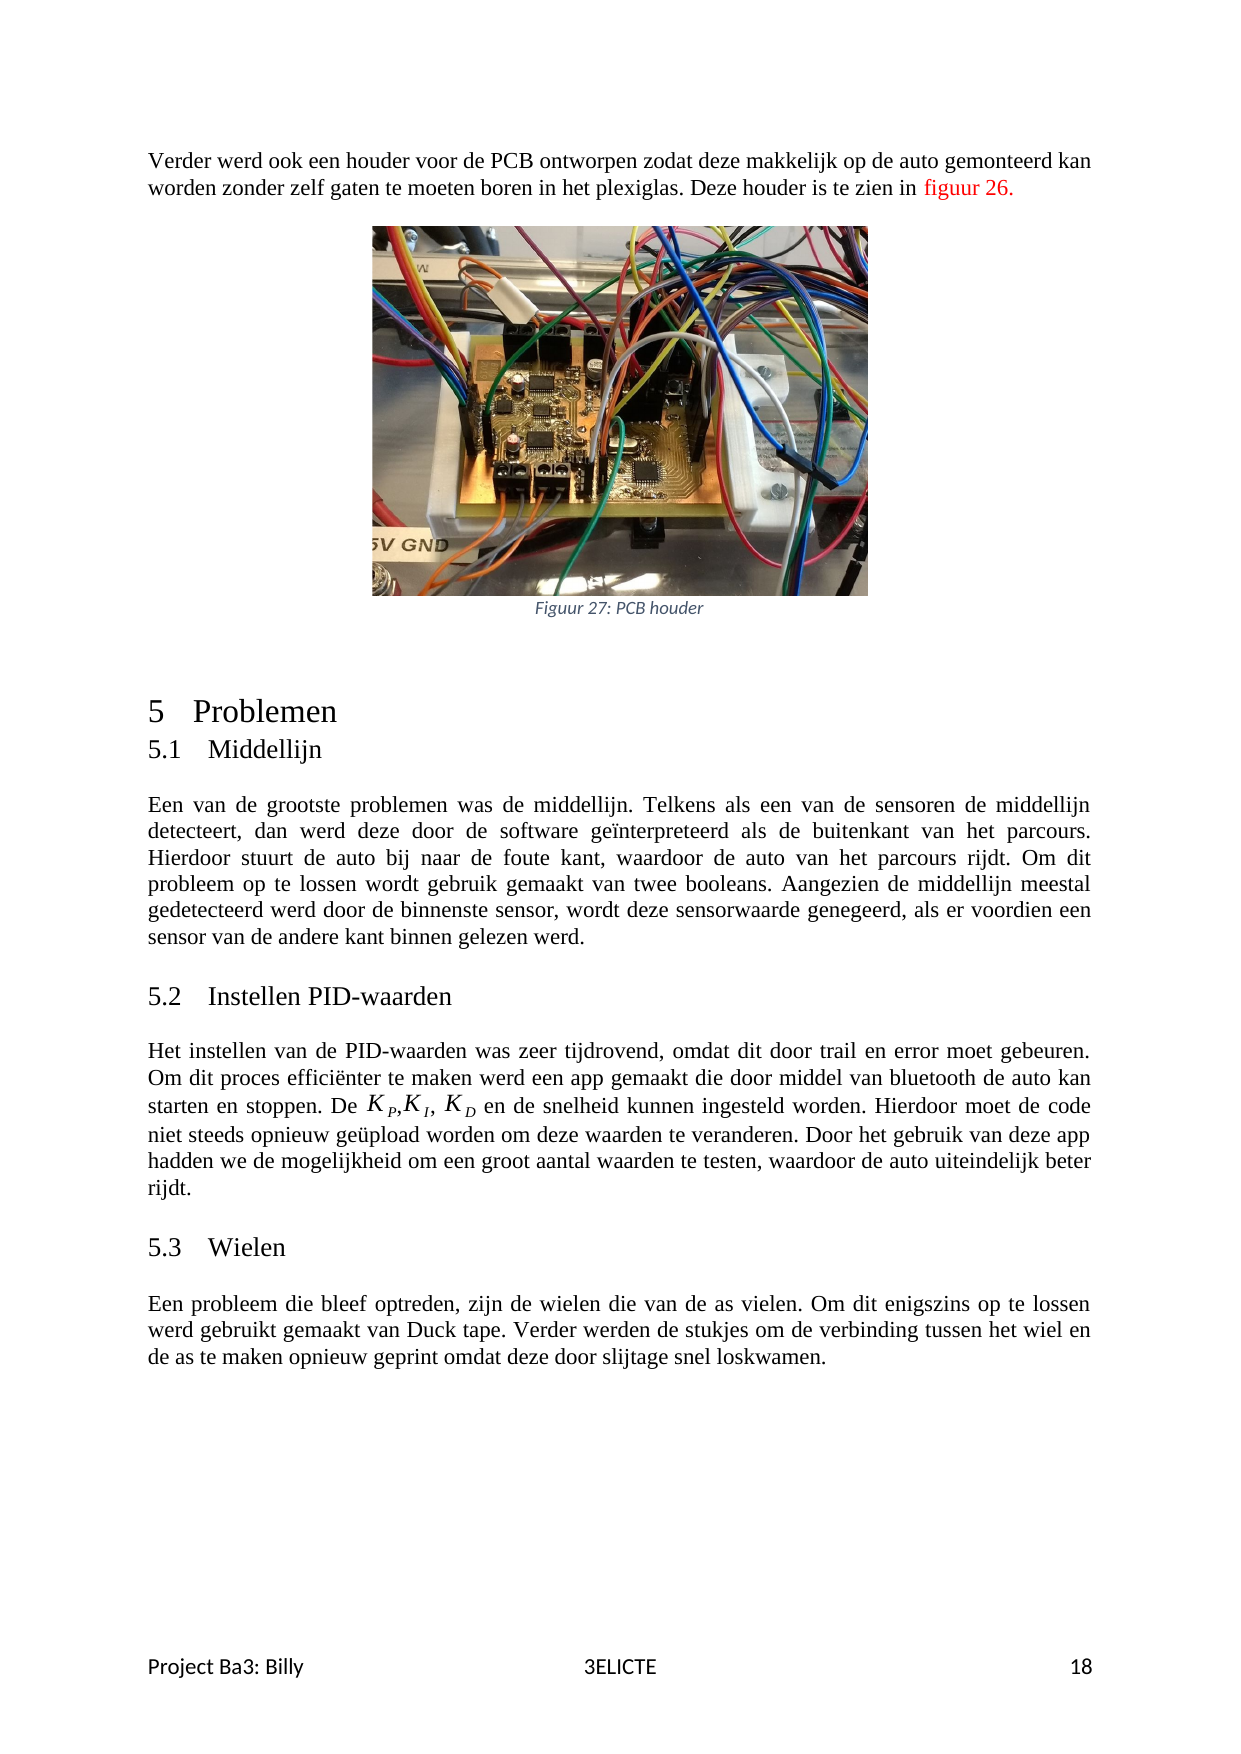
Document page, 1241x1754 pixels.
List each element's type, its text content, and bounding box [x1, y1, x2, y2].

subtitle Instellen PID-waarden [148, 980, 1093, 1011]
picture [372, 226, 868, 596]
text Een van de grootste problemen was de middellijn. Telkens als een van de sensoren de middellijn detecteert, dan werd deze door de software geïnterpreteerd als de buitenkant van het parcours. Hierdoor stuurt de auto bij naar de foute kant, waardoor de auto van het parcours rijdt. Om dit probleem op te lossen wordt gebruik gemaakt van twee booleans. Aangezien de middellijn meestal gedetecteerd werd door de binnenste sensor, wordt deze sensorwaarde genegeerd, als er voordien een sensor van de andere kant binnen gelezen werd. [148, 791, 1093, 949]
text Een probleem die bleef optreden, zijn de wielen die van de as vielen. Om dit enigszins op te lossen werd gebruikt gemaakt van Duck tape. Verder werden de stukjes om de verbinding tussen het wiel en de as te maken opnieuw geprint omdat deze door slijtage snel loskwamen. [148, 1290, 1093, 1369]
subtitle Wielen [148, 1231, 1093, 1262]
subtitle Middellijn [148, 733, 1093, 765]
text Verder werd ook een houder voor de PCB ontworpen zodat deze makkelijk op de auto gemonteerd kan worden zonder zelf gaten te moeten boren in het plexiglas. Deze houder is te zien in figuur 26. [148, 148, 1093, 200]
subtitle Problemen [148, 691, 1093, 729]
text Het instellen van de PID-waarden was zeer tijdrovend, omdat dit door trail en error moet gebeuren. Om dit proces efficiënter te maken werd een app gemaakt die door middel van bluetooth de auto kan starten en stoppen. De ,, en de snelheid kunnen ingesteld worden. Hierdoor moet de code niet steeds opnieuw geüpload worden om deze waarden te veranderen. Door het gebruik van deze app hadden we de mogelijkheid om een groot aantal waarden te testen, waardoor de auto uiteindelijk beter rijdt. [148, 1037, 1093, 1200]
